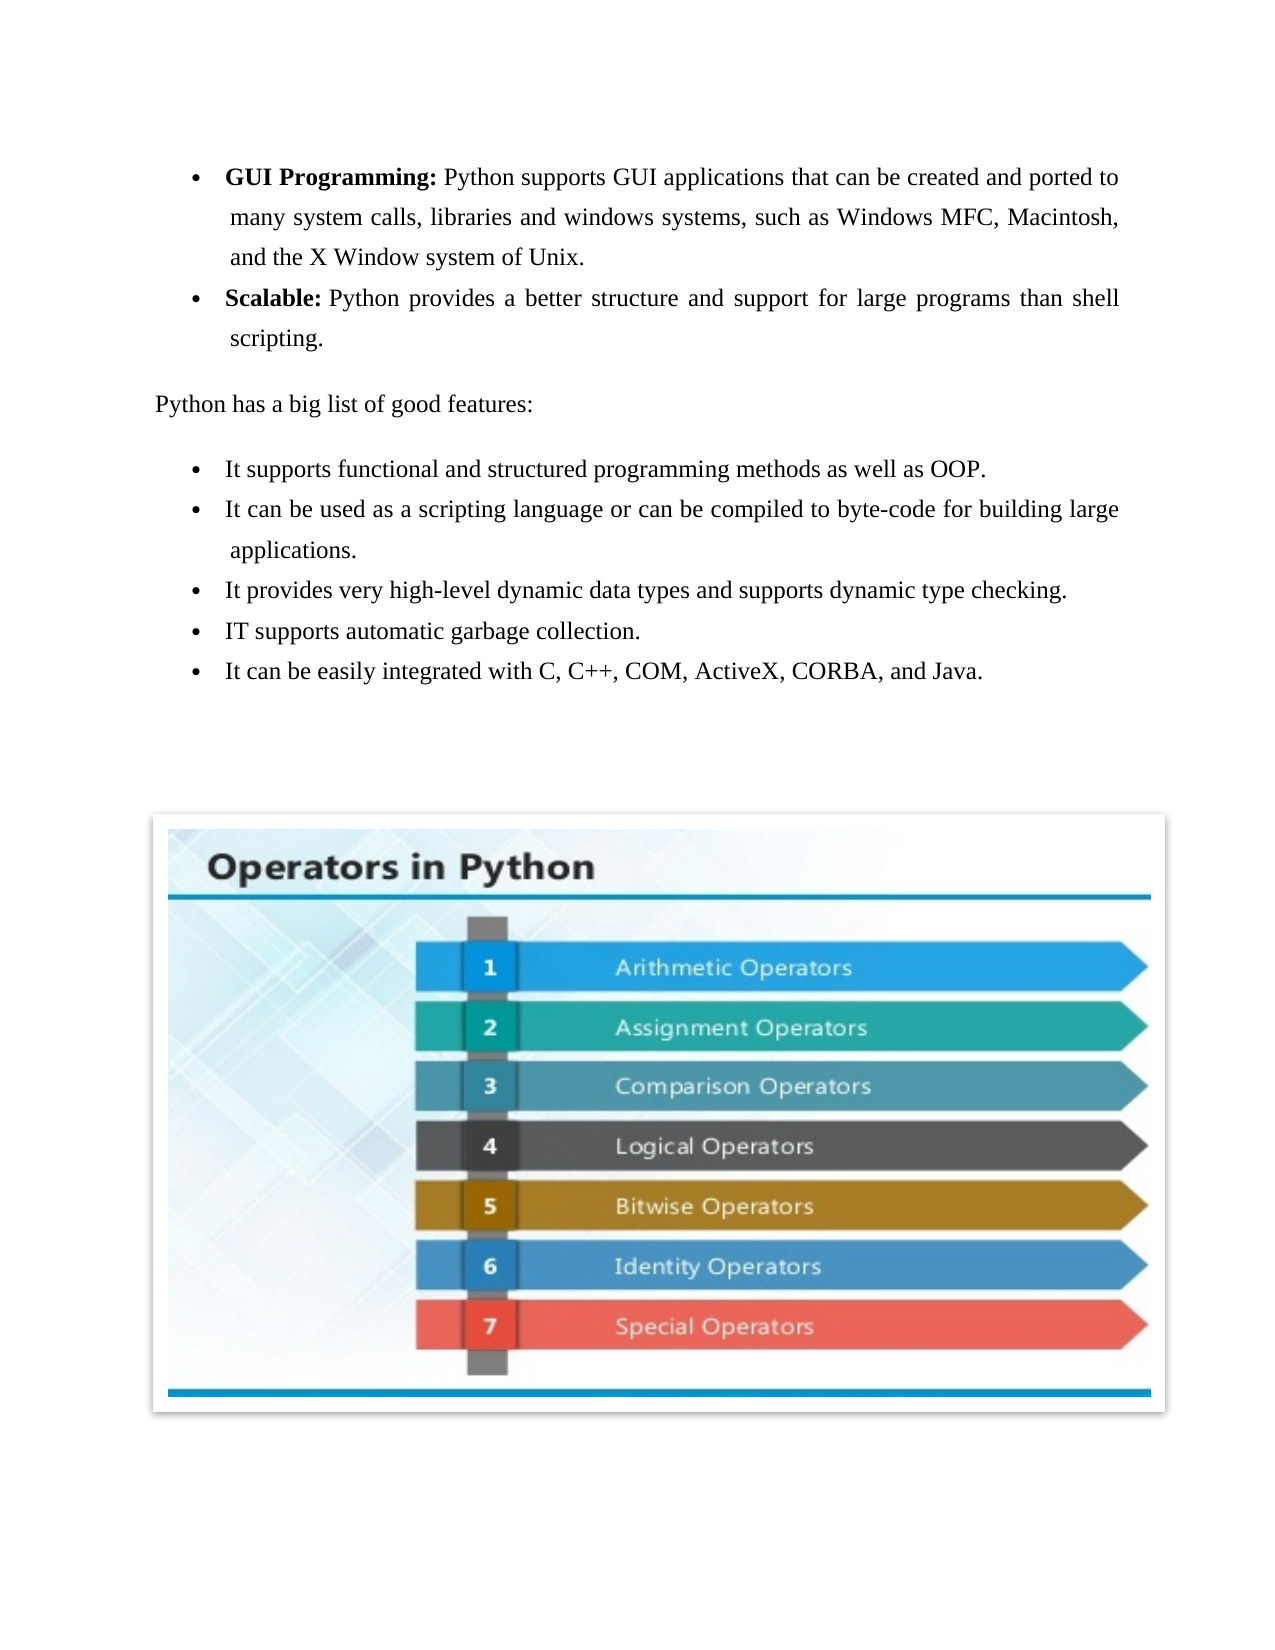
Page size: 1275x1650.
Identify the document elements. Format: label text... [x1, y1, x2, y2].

list It supports functional and structured programming methods as well as OOP. [192, 442, 1120, 483]
text Python has a big list of good features: [155, 377, 1120, 417]
picture [168, 829, 1151, 1392]
list IT supports automatic garbage collection. [192, 604, 1120, 644]
list It can be used as a scripting language or can be compiled to byte-code for building large applications. [192, 483, 1120, 564]
list GUI Programming: Python supports GUI applications that can be created and ported to many system calls, libraries and windows systems, such as Windows MFC, Macintosh, and the X Window system of Unix. [192, 150, 1120, 271]
list Scalable: Python provides a better structure and support for large programs than shell scripting. [192, 271, 1120, 352]
list It can be easily integrated with C, C++, COM, ActiveX, CORBA, and Java. [192, 644, 1120, 685]
list It provides very high-level dynamic data types and supports dynamic type checking. [192, 564, 1120, 604]
